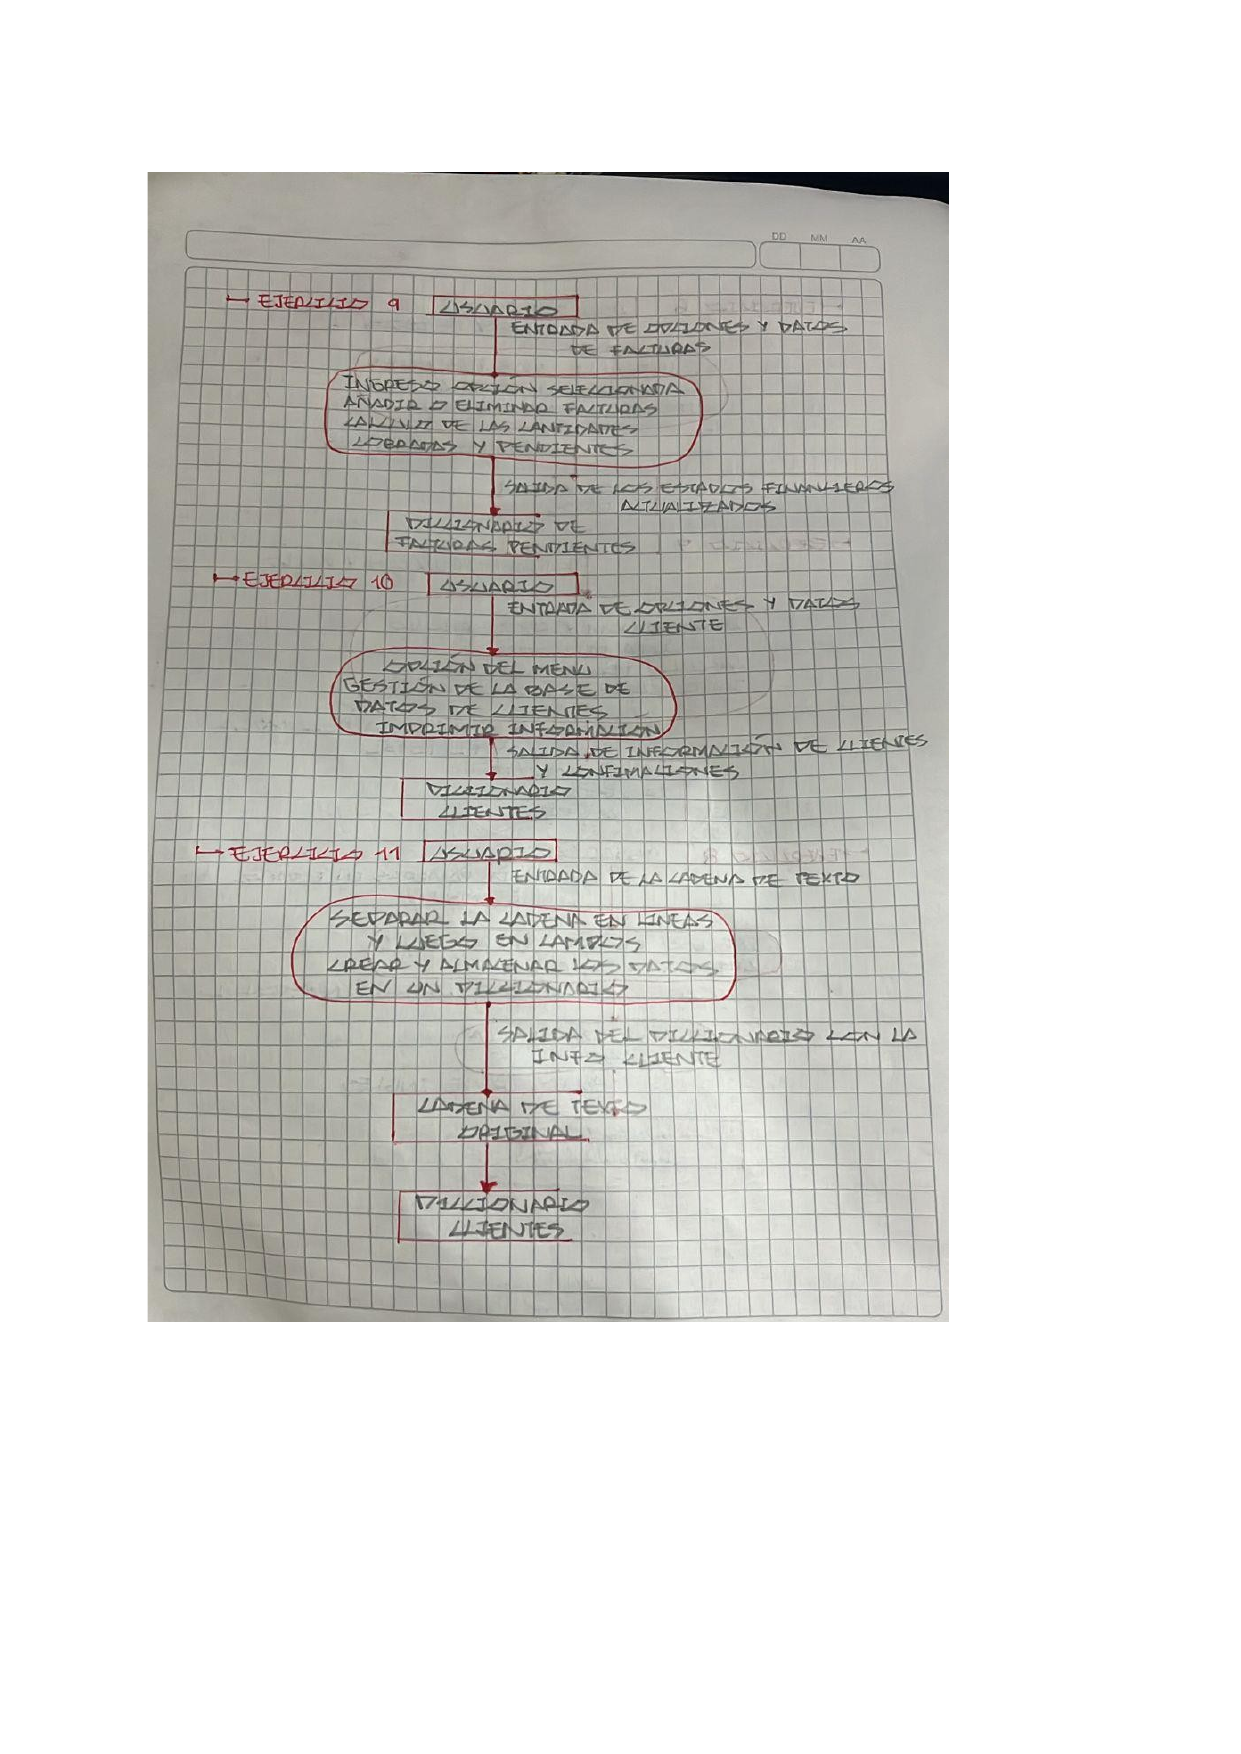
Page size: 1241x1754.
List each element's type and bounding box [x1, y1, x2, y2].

picture [147, 172, 949, 1322]
